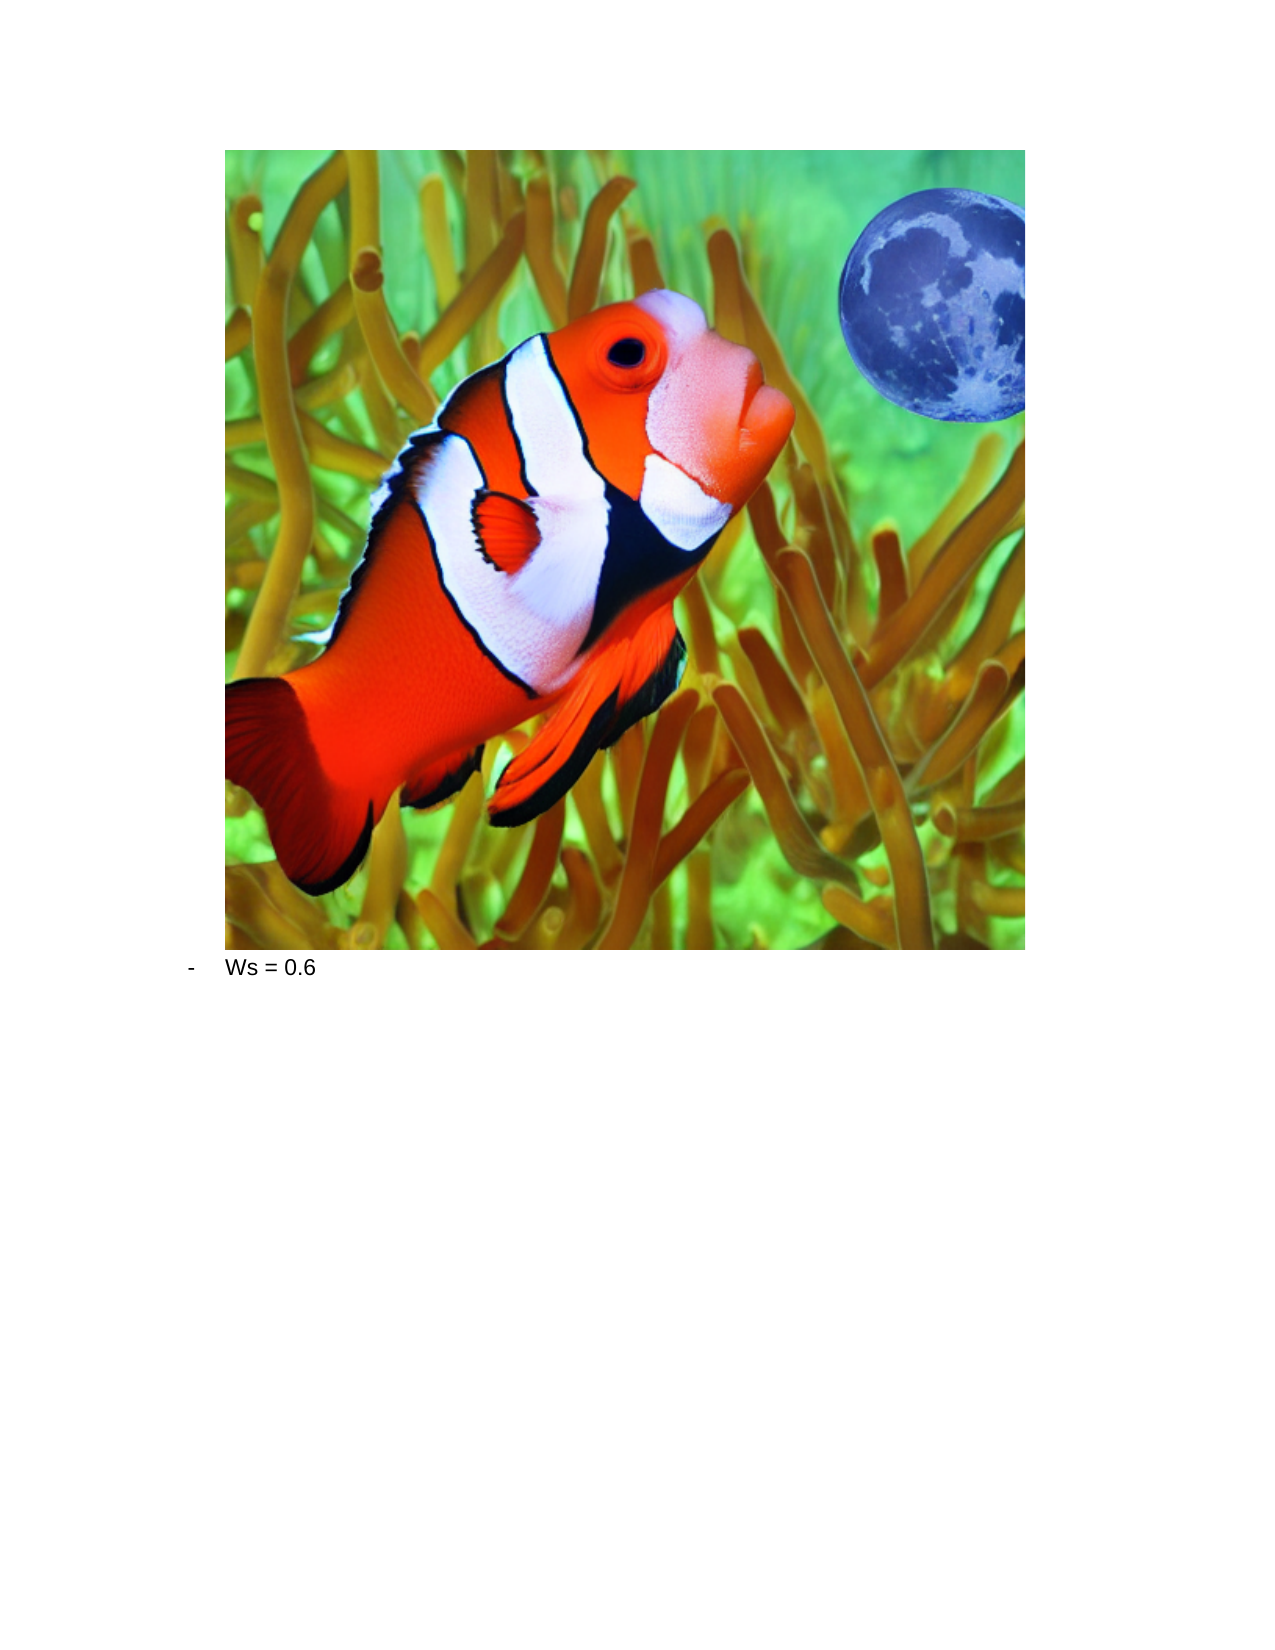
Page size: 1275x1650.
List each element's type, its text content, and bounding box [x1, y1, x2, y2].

list Ws = 0.6 [187, 954, 1125, 980]
picture [225, 150, 1025, 950]
